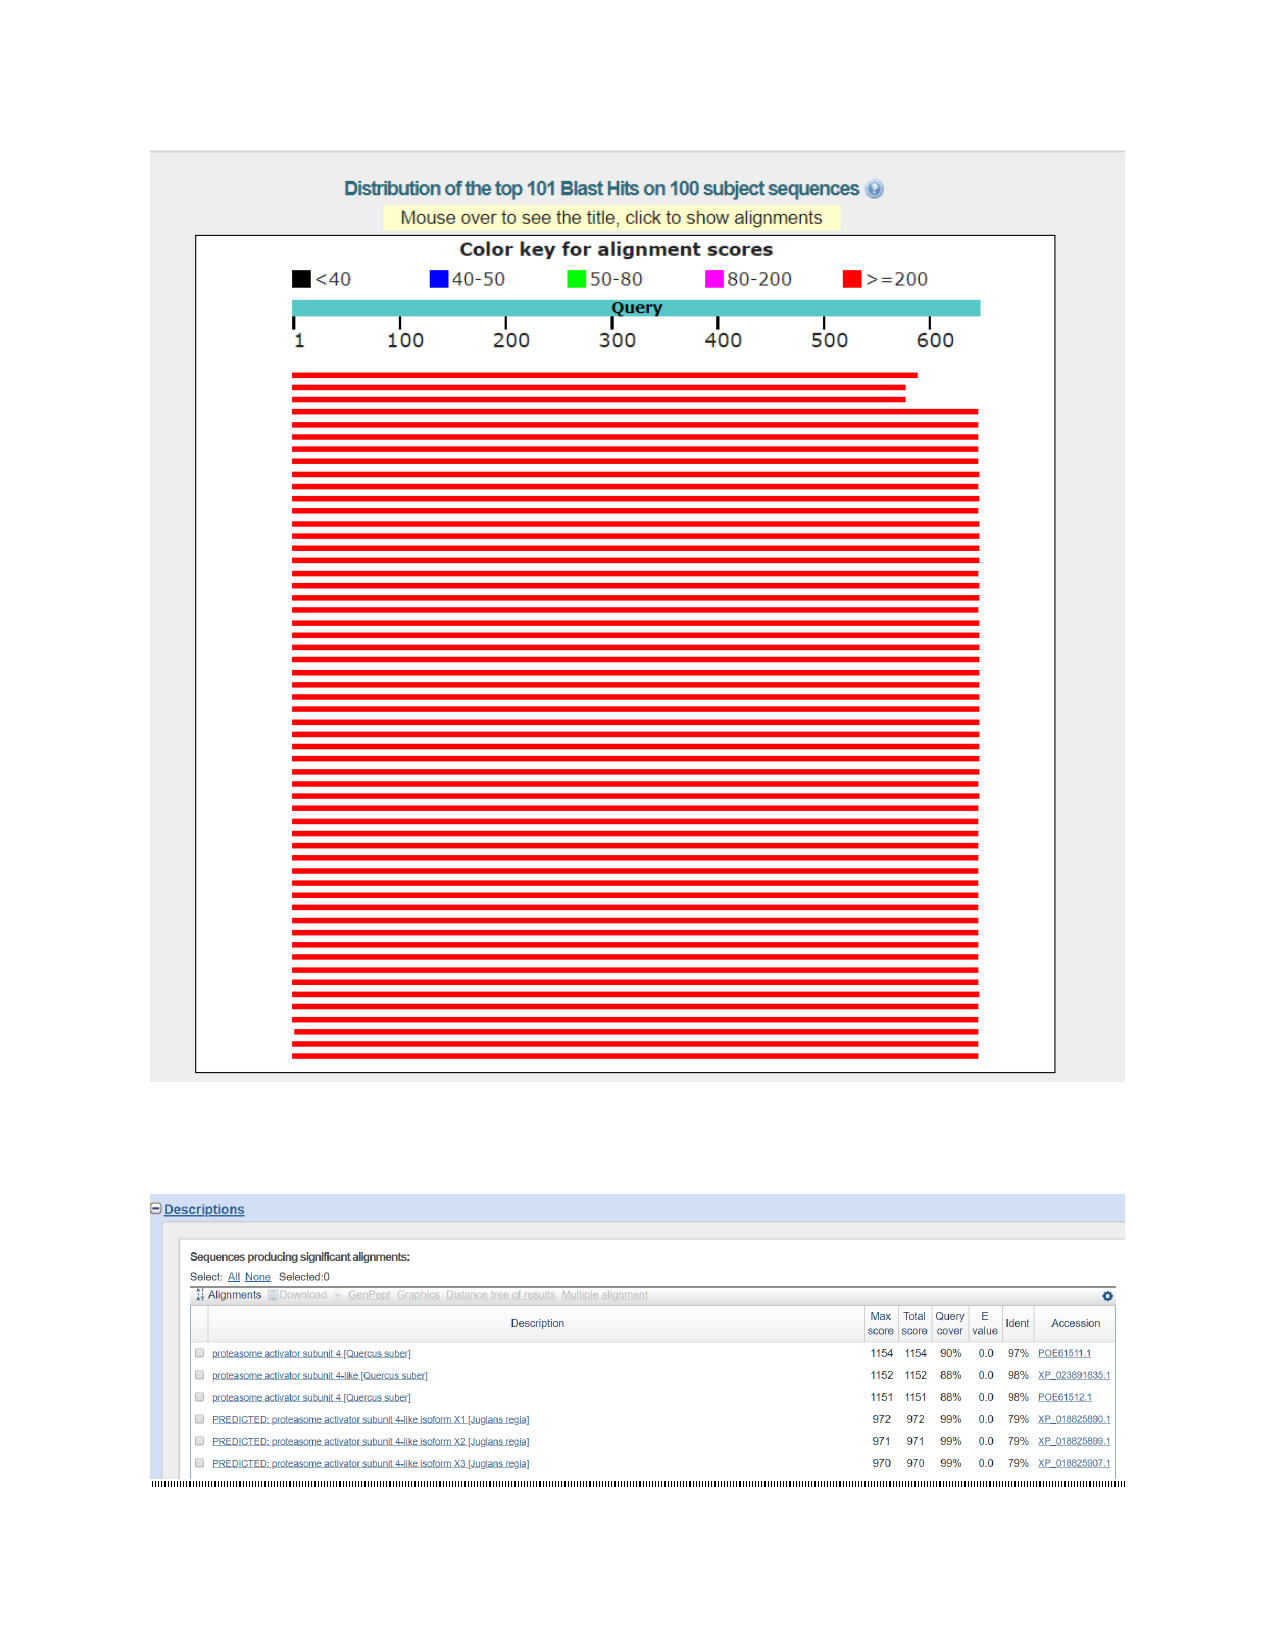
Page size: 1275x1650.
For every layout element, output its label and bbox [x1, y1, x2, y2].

picture [150, 1194, 1125, 1479]
picture [150, 150, 1125, 1082]
